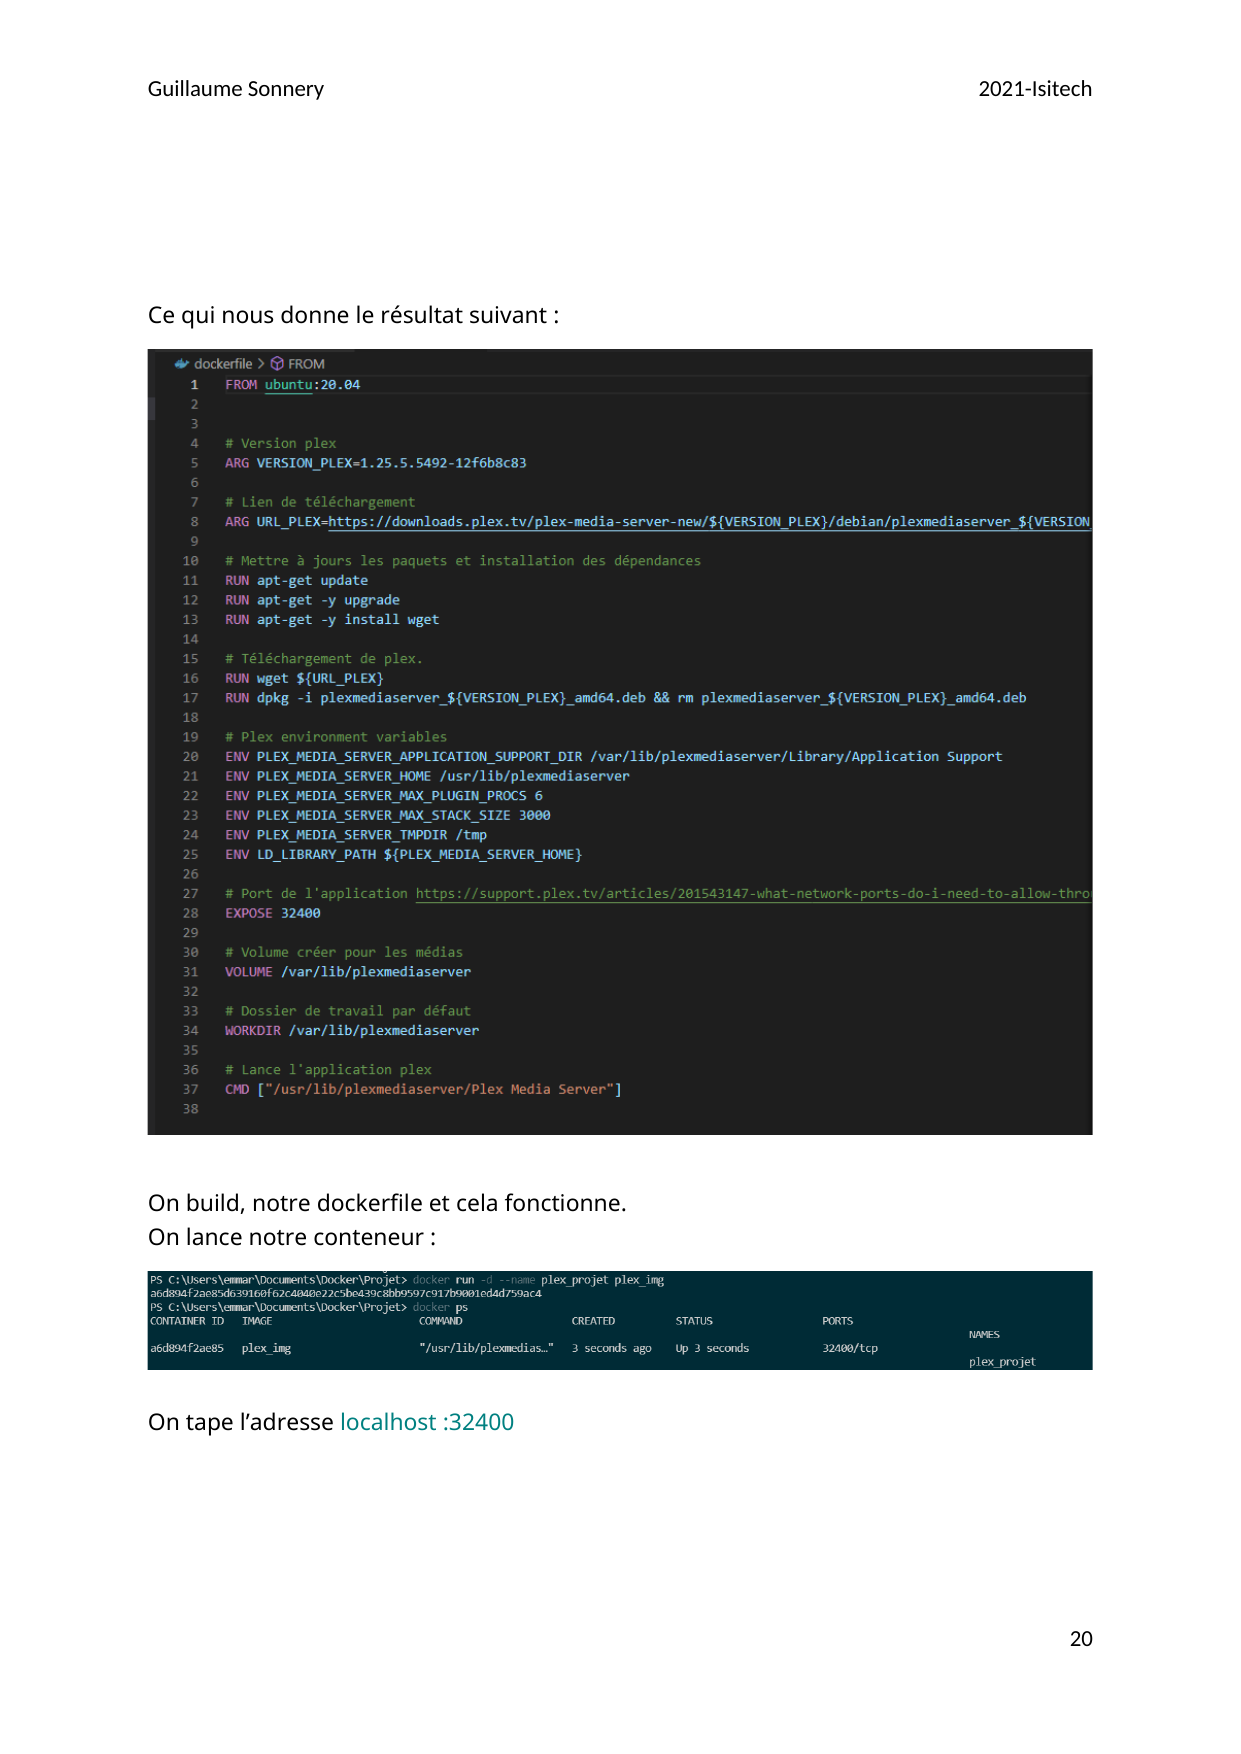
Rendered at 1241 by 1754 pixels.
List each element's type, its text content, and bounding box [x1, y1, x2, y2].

text On tape l’adresse localhost :32400 [148, 1370, 1093, 1437]
picture [503, 1347, 513, 1351]
picture [228, 1278, 244, 1283]
picture [228, 1306, 244, 1310]
picture [431, 1318, 445, 1324]
picture [147, 349, 1093, 1135]
picture [249, 1318, 262, 1324]
picture [279, 1347, 286, 1353]
picture [522, 1278, 530, 1283]
picture [283, 1278, 293, 1283]
text On build, notre dockerfile et cela fonctionne. On lance notre conteneur : [148, 1153, 1093, 1252]
picture [980, 1332, 989, 1337]
picture [283, 1306, 293, 1310]
picture [652, 1278, 659, 1285]
text Ce qui nous donne le résultat suivant : [148, 299, 1093, 330]
